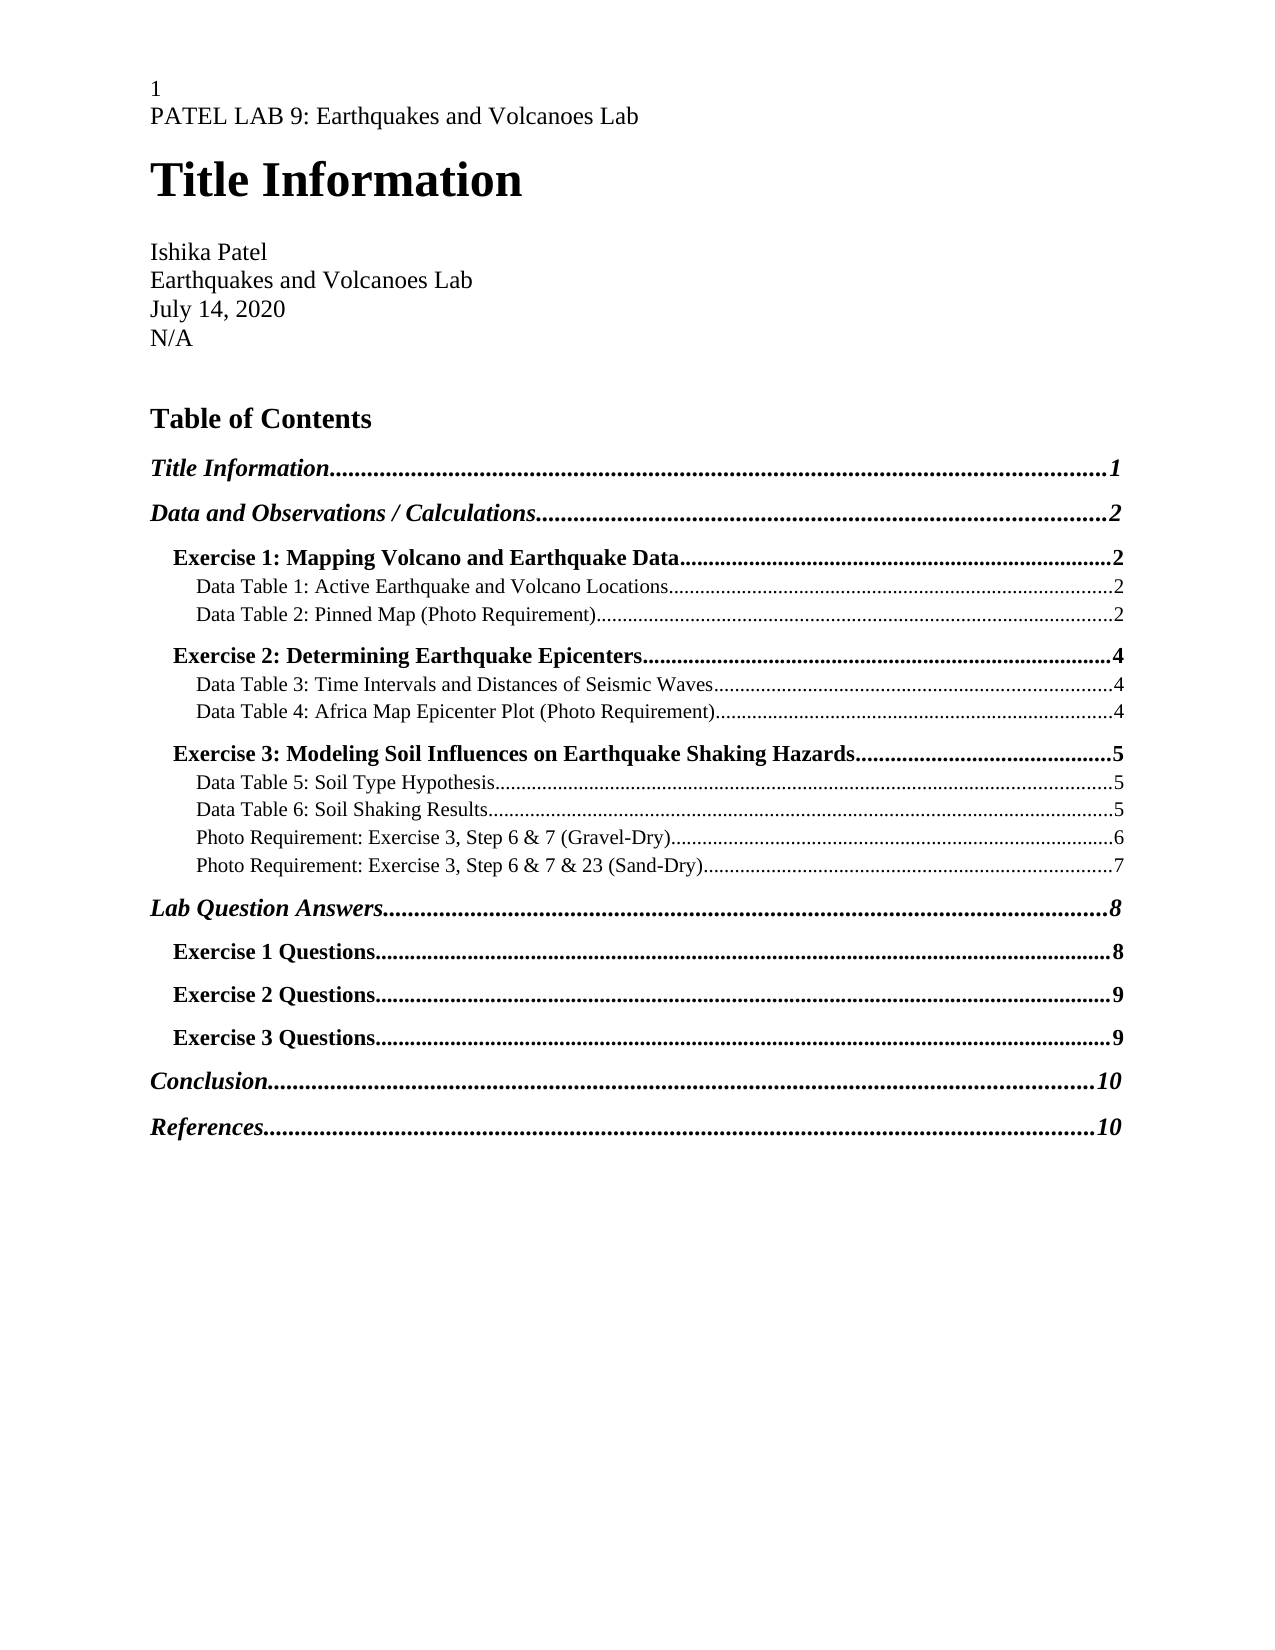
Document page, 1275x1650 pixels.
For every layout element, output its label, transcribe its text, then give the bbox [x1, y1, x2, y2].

text Ishika Patel [150, 237, 1125, 265]
text July 14, 2020 [150, 294, 1125, 323]
text N/A [150, 323, 1125, 352]
subtitle Title Information [150, 150, 1125, 207]
text Earthquakes and Volcanoes Lab [150, 265, 1125, 294]
